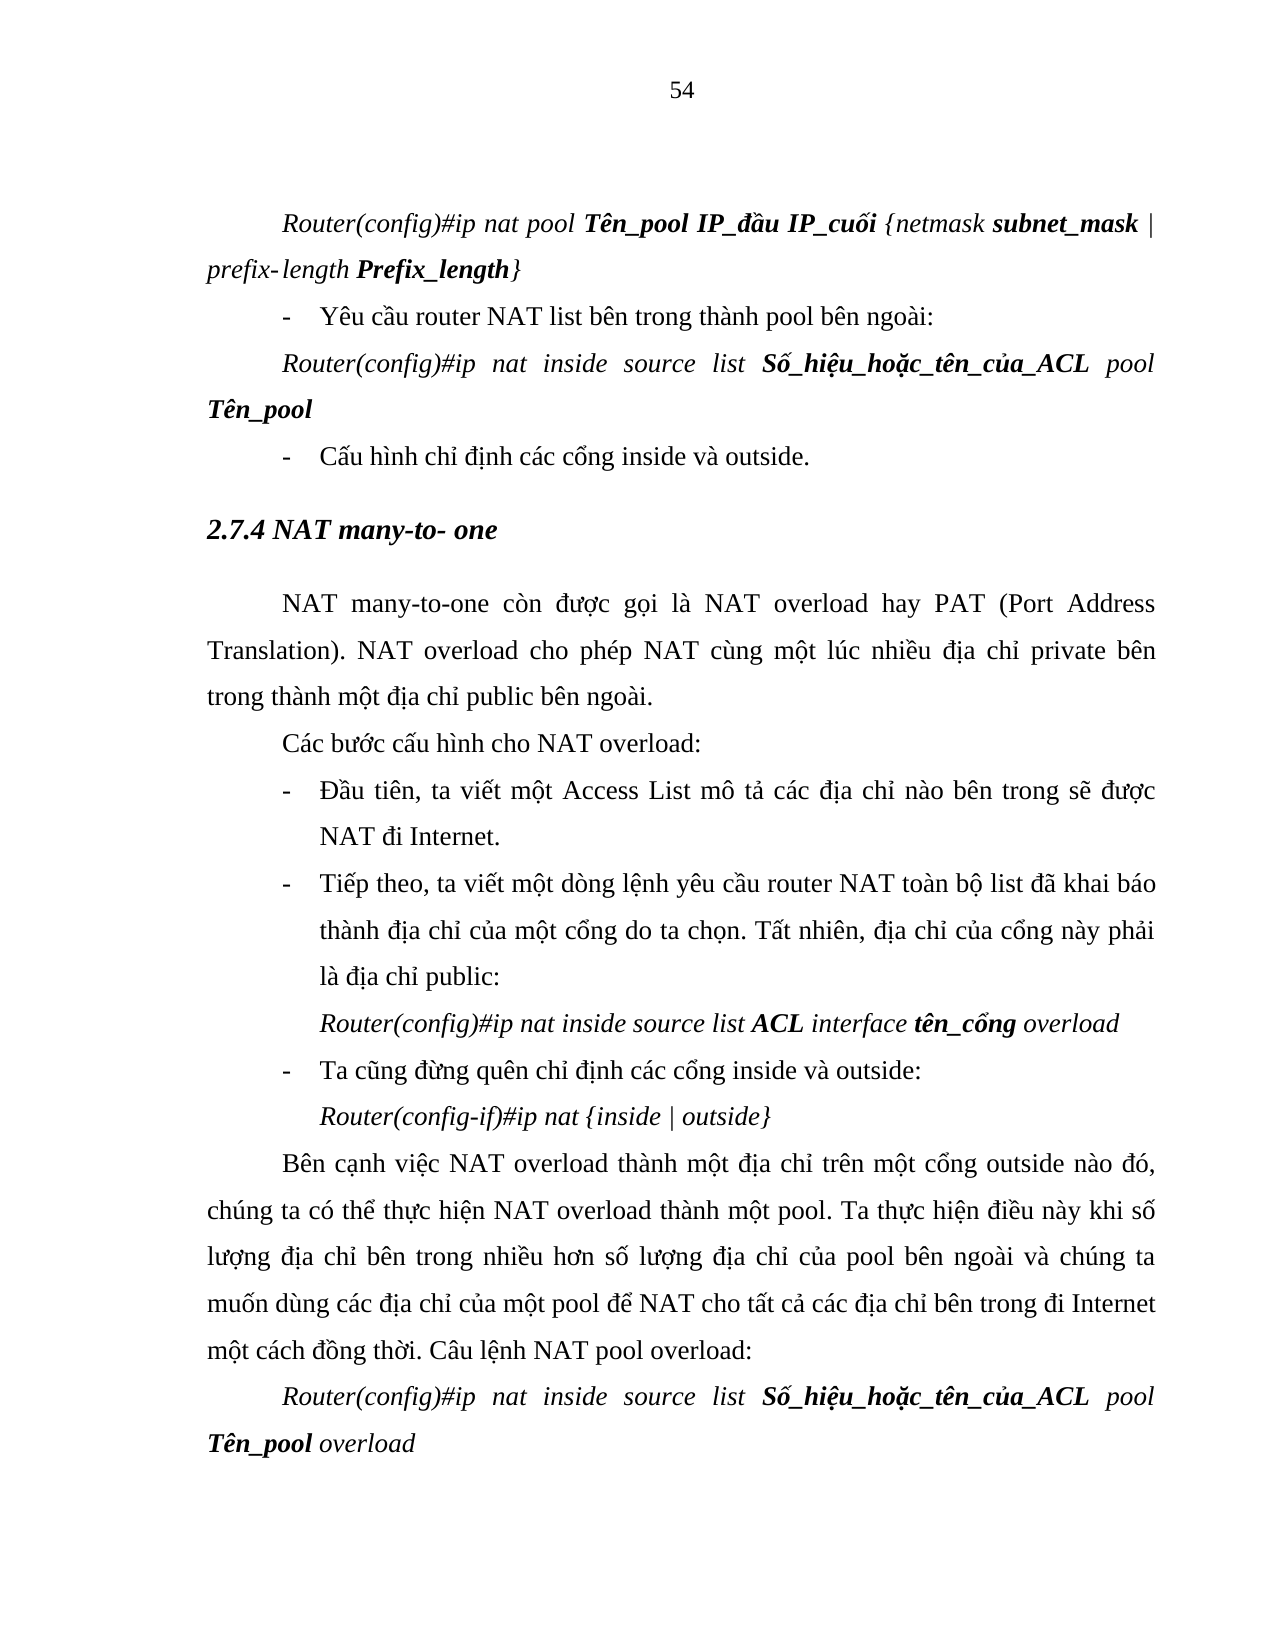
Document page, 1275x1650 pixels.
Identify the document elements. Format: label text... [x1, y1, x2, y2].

list Cấu hình chỉ định các cổng inside và outside. [282, 440, 1157, 471]
text 2.7.4 NAT many-to- one [207, 512, 1157, 545]
text Router(config)#ip nat inside source list ACL interface tên_cổng overload [244, 1007, 1157, 1038]
text Router(config)#ip nat inside source list Số_hiệu_hoặc_tên_của_ACL pool Tên_pool [207, 347, 1157, 424]
list Yêu cầu router NAT list bên trong thành pool bên ngoài: [282, 300, 1157, 331]
text Router(config)#ip nat inside source list Số_hiệu_hoặc_tên_của_ACL pool Tên_pool overload [207, 1380, 1157, 1458]
list Tiếp theo, ta viết một dòng lệnh yêu cầu router NAT toàn bộ list đã khai báo thành địa chỉ của một cổng do ta chọn. Tất nhiên, địa chỉ của cổng này phải là địa chỉ public: [282, 867, 1157, 992]
list Đầu tiên, ta viết một Access List mô tả các địa chỉ nào bên trong sẽ được NAT đi Internet. [282, 774, 1157, 852]
text Router(config)#ip nat pool Tên_pool IP_đầu IP_cuối {netmask subnet_mask | prefix- length Prefix_length} [207, 207, 1157, 284]
text Bên cạnh việc NAT overload thành một địa chỉ trên một cổng outside nào đó, chúng ta có thể thực hiện NAT overload thành một pool. Ta thực hiện điều này khi số lượng địa chỉ bên trong nhiều hơn số lượng địa chỉ của pool bên ngoài và chúng ta muốn dùng các địa chỉ của một pool để NAT cho tất cả các địa chỉ bên trong đi Internet một cách đồng thời. Câu lệnh NAT pool overload: [207, 1147, 1157, 1365]
text Các bước cấu hình cho NAT overload: [207, 727, 1157, 758]
text Router(config-if)#ip nat {inside | outside} [244, 1100, 1157, 1132]
list Ta cũng đừng quên chỉ định các cổng inside và outside: [282, 1054, 1157, 1085]
text NAT many-to-one còn được gọi là NAT overload hay PAT (Port Address Translation). NAT overload cho phép NAT cùng một lúc nhiều địa chỉ private bên trong thành một địa chỉ public bên ngoài. [207, 587, 1157, 712]
